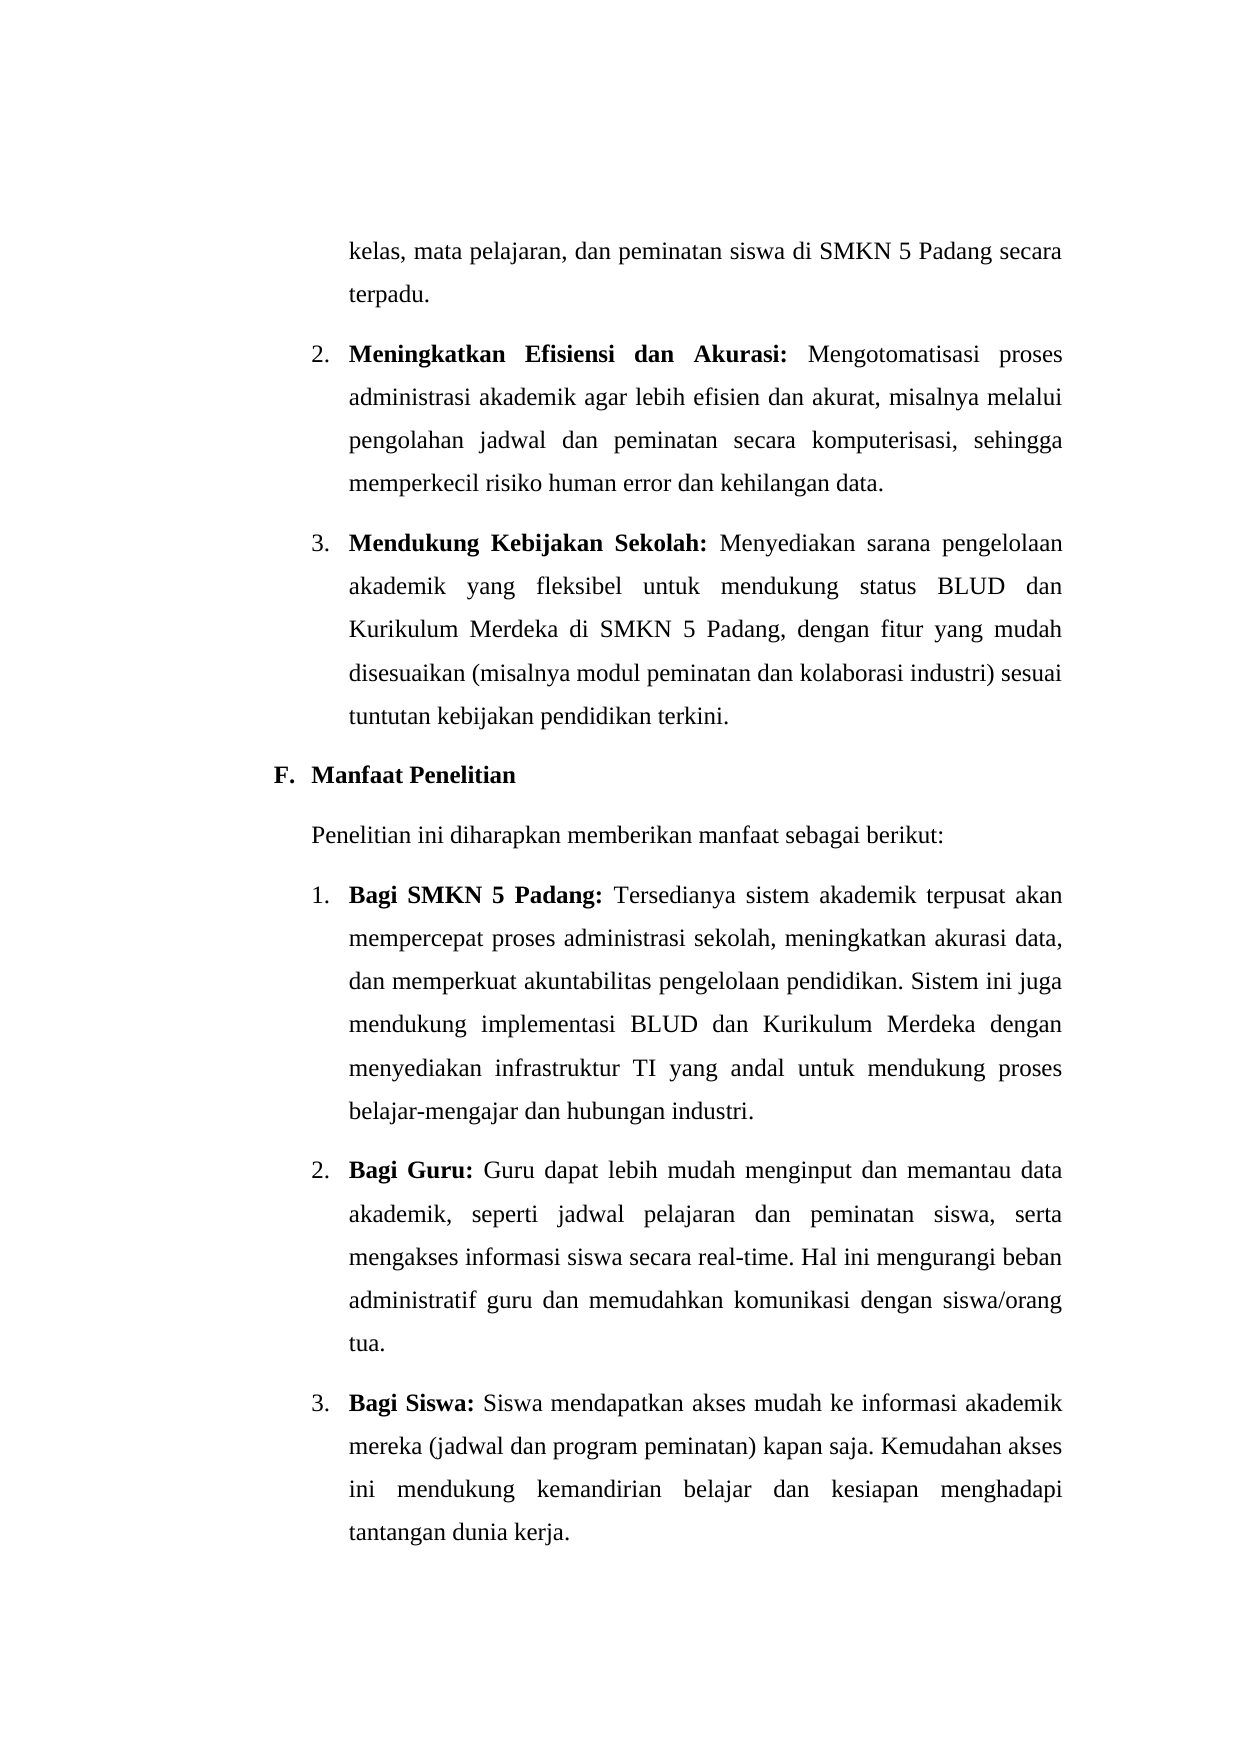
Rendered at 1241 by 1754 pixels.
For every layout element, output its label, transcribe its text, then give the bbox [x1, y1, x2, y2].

list Bagi Guru: Guru dapat lebih mudah menginput dan memantau data akademik, seperti jadwal pelajaran dan peminatan siswa, serta mengakses informasi siswa secara real-time. Hal ini mengurangi beban administratif guru dan memudahkan komunikasi dengan siswa/orang tua. [311, 1285, 1063, 1486]
text Penelitian ini diharapkan memberikan manfaat sebagai berikut: [311, 950, 1063, 978]
list Mengembangkan Sistem Informasi Akademik: Membangun prototipe sistem informasi akademik berbasis web dengan framework Laravel yang mampu mengelola berita, data siswa, data guru, jadwal kelas, mata pelajaran, dan peminatan siswa di SMKN 5 Padang secara terpadu. [311, 236, 1063, 437]
text Manfaat Penelitian [274, 890, 1063, 919]
list Bagi SMKN 5 Padang: Tersedianya sistem akademik terpusat akan mempercepat proses administrasi sekolah, meningkatkan akurasi data, dan memperkuat akuntabilitas pengelolaan pendidikan. Sistem ini juga mendukung implementasi BLUD dan Kurikulum Merdeka dengan menyediakan infrastruktur TI yang andal untuk mendukung proses belajar-mengajar dan hubungan industri. [311, 1009, 1063, 1254]
list Meningkatkan Efisiensi dan Akurasi: Mengotomatisasi proses administrasi akademik agar lebih efisien dan akurat, misalnya melalui pengolahan jadwal dan peminatan secara komputerisasi, sehingga memperkecil risiko human error dan kehilangan data. [311, 468, 1063, 627]
list Mendukung Kebijakan Sekolah: Menyediakan sarana pengelolaan akademik yang fleksibel untuk mendukung status BLUD dan Kurikulum Merdeka di SMKN 5 Padang, dengan fitur yang mudah disesuaikan (misalnya modul peminatan dan kolaborasi industri) sesuai tuntutan kebijakan pendidikan terkini. [311, 658, 1063, 859]
